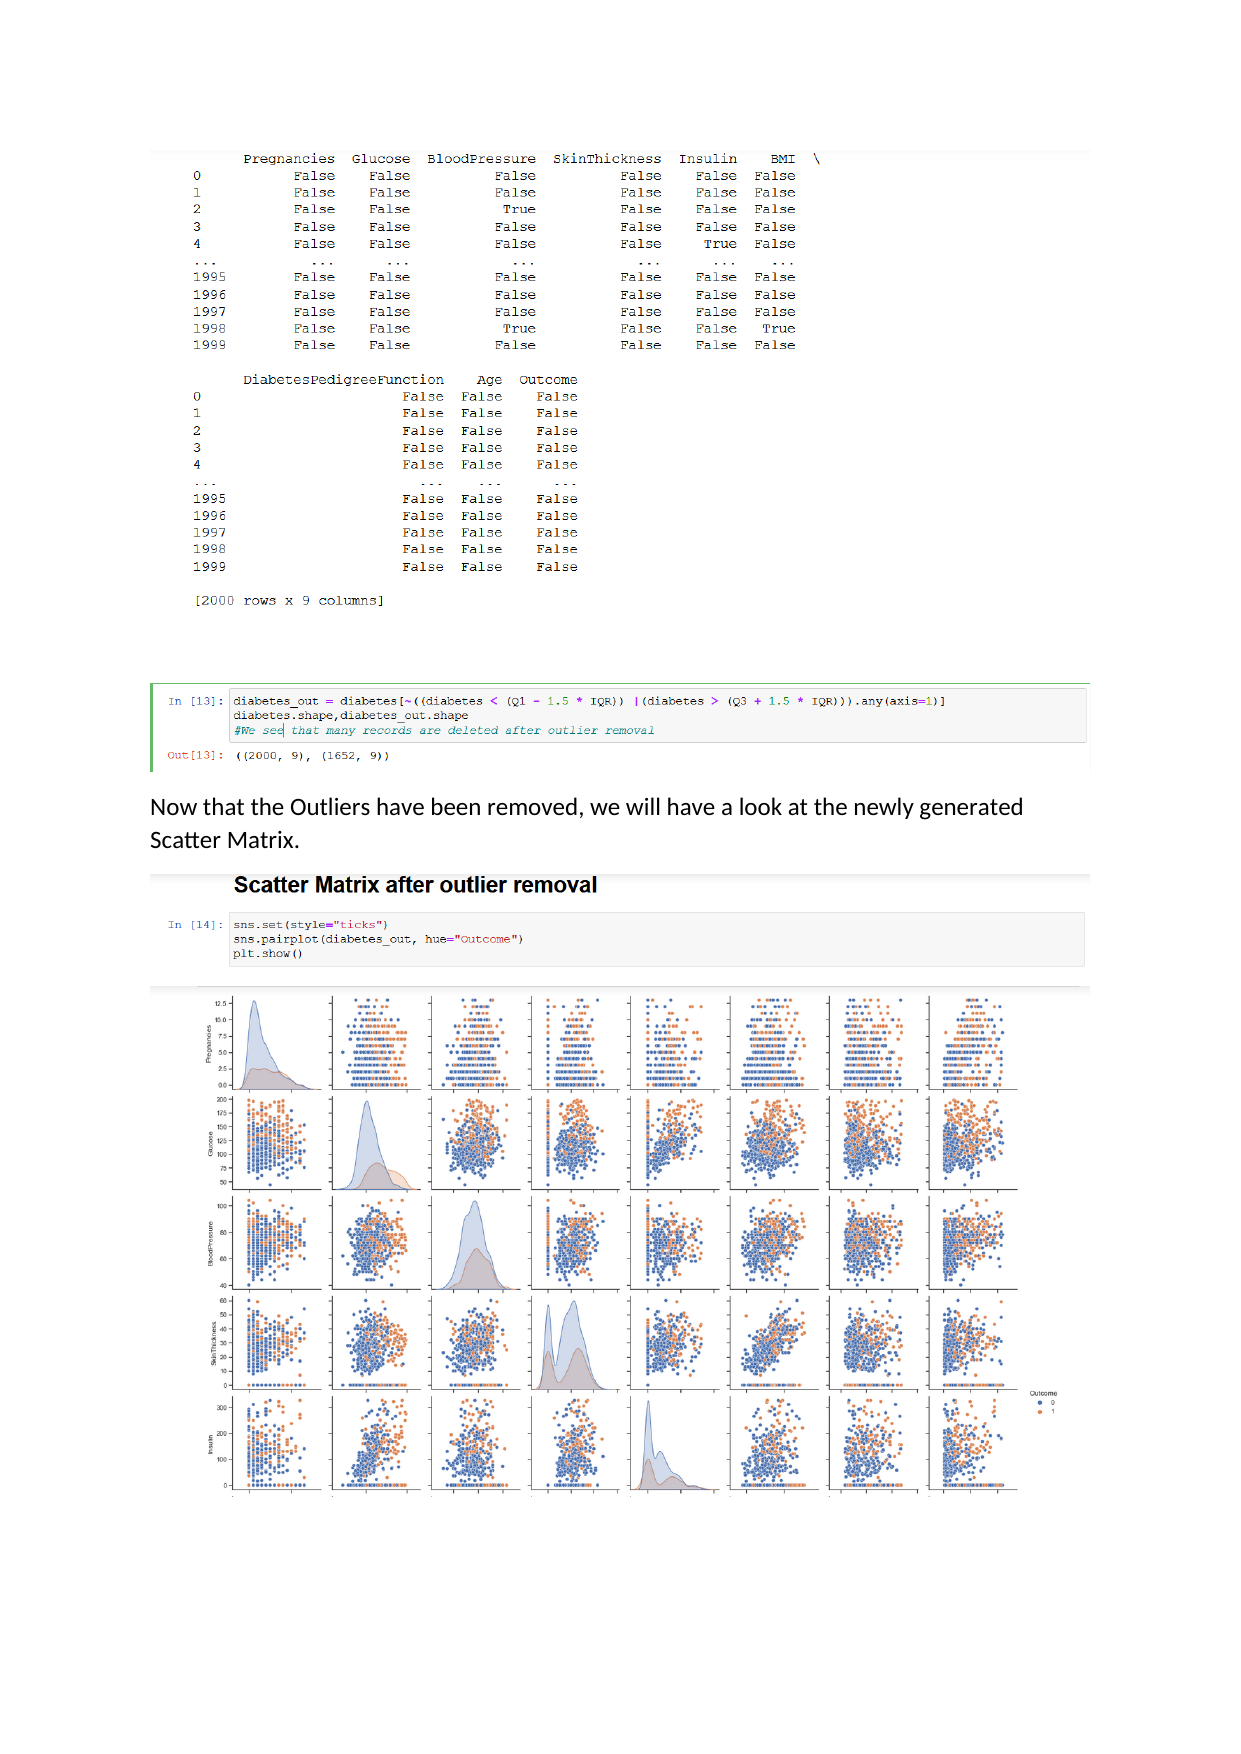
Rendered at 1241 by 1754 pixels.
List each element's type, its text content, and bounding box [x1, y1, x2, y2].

picture [150, 683, 1091, 772]
text Now that the Outliers have been removed, we will have a look at the newly generated Scatter Matrix. [150, 791, 1090, 854]
picture [150, 985, 1091, 1497]
picture [150, 150, 1091, 616]
picture [150, 873, 1091, 967]
